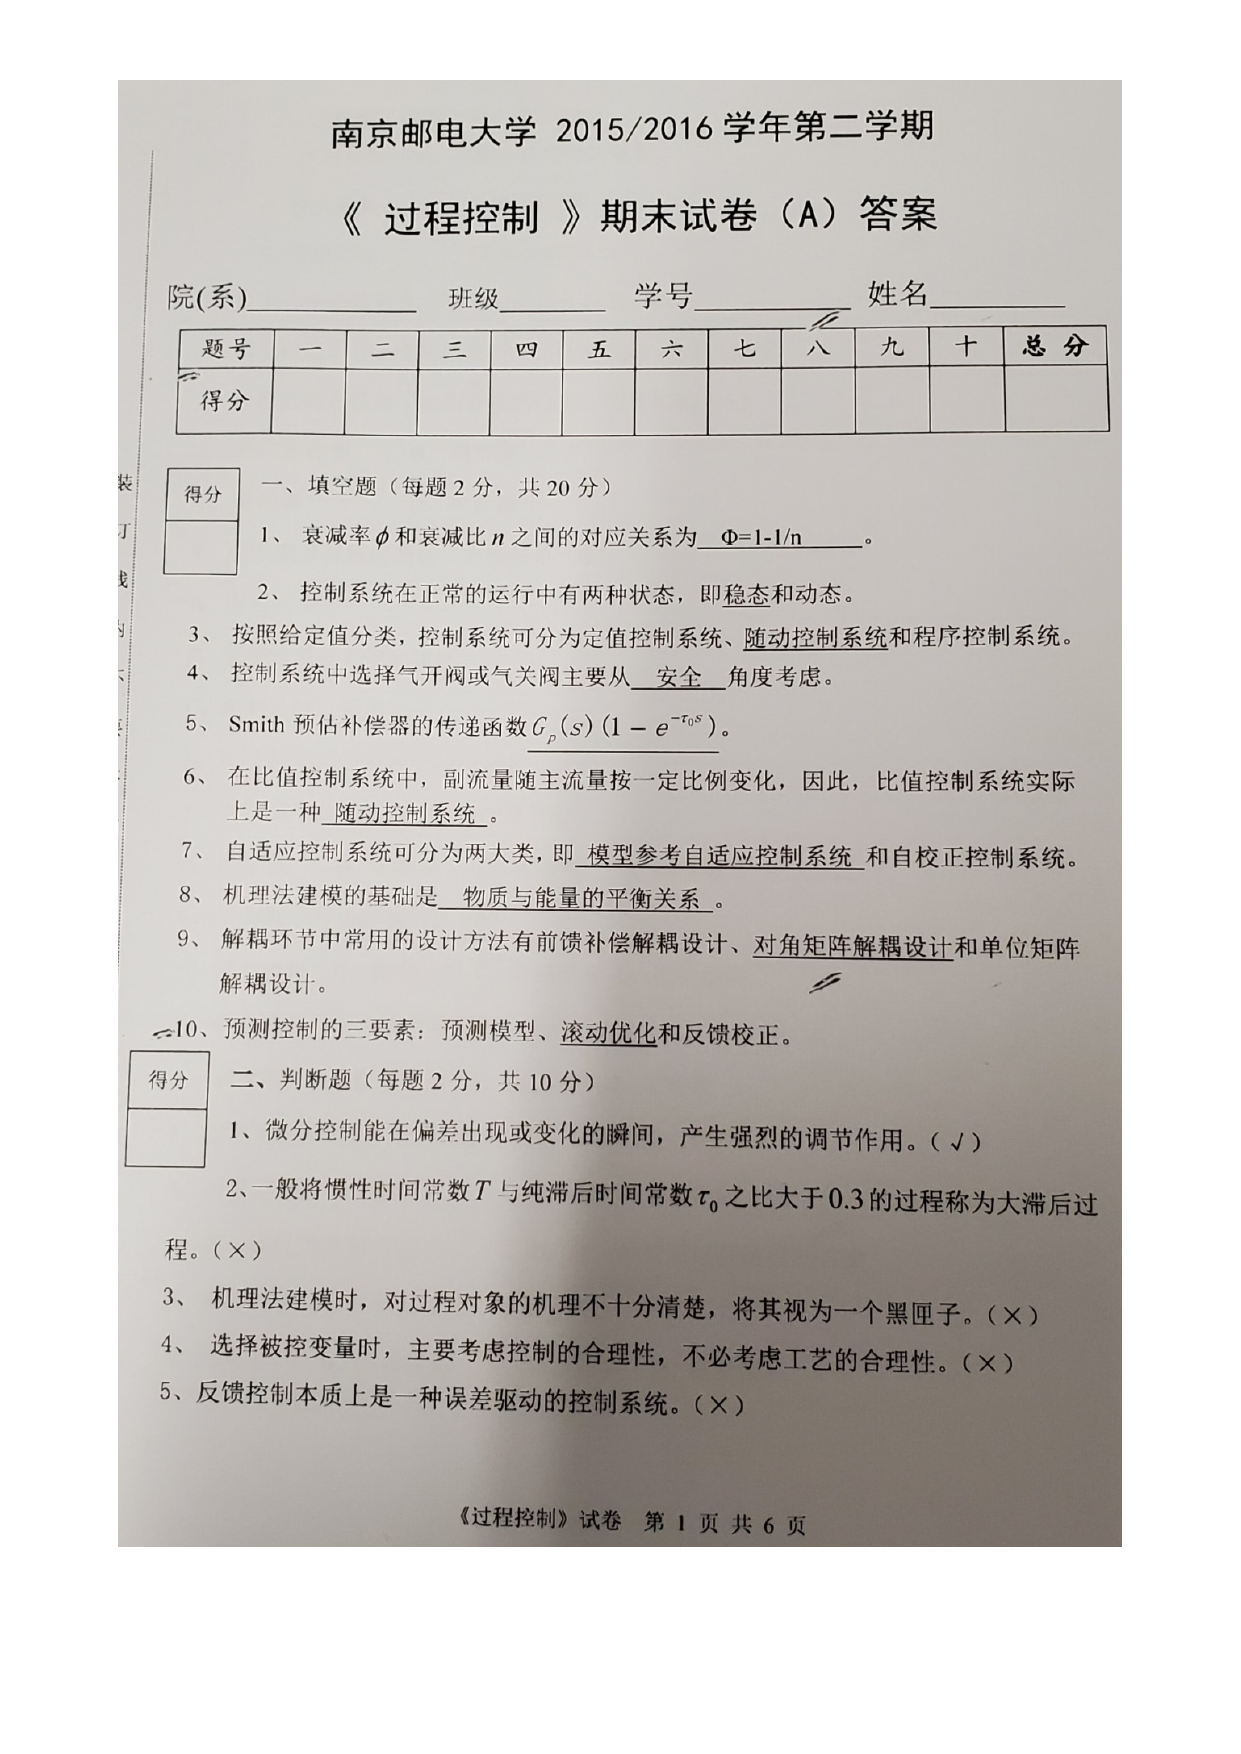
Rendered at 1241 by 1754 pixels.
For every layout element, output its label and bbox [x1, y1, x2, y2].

picture [118, 80, 1122, 1547]
